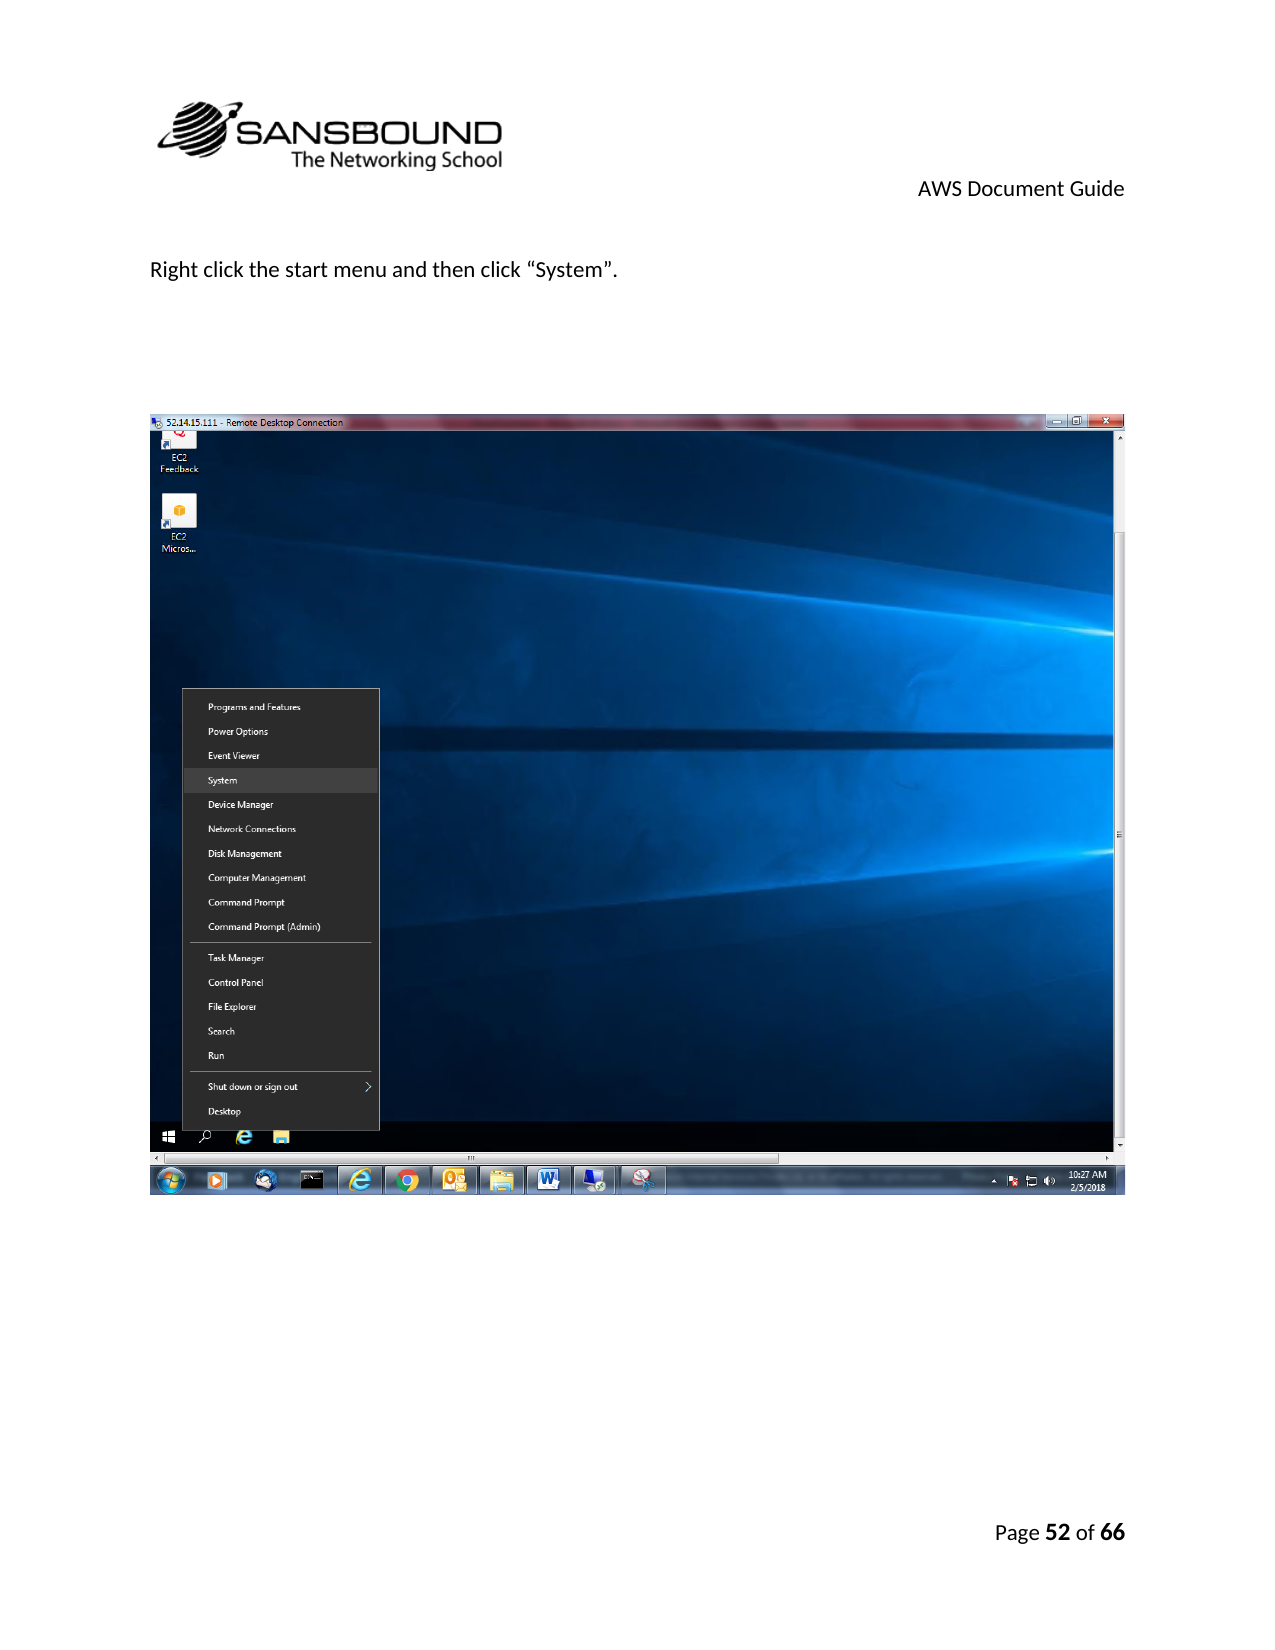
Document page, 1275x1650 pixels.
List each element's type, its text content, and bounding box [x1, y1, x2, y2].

picture [150, 414, 1125, 1195]
text Right click the start menu and then click “System”. [150, 255, 1125, 283]
picture [150, 75, 514, 197]
